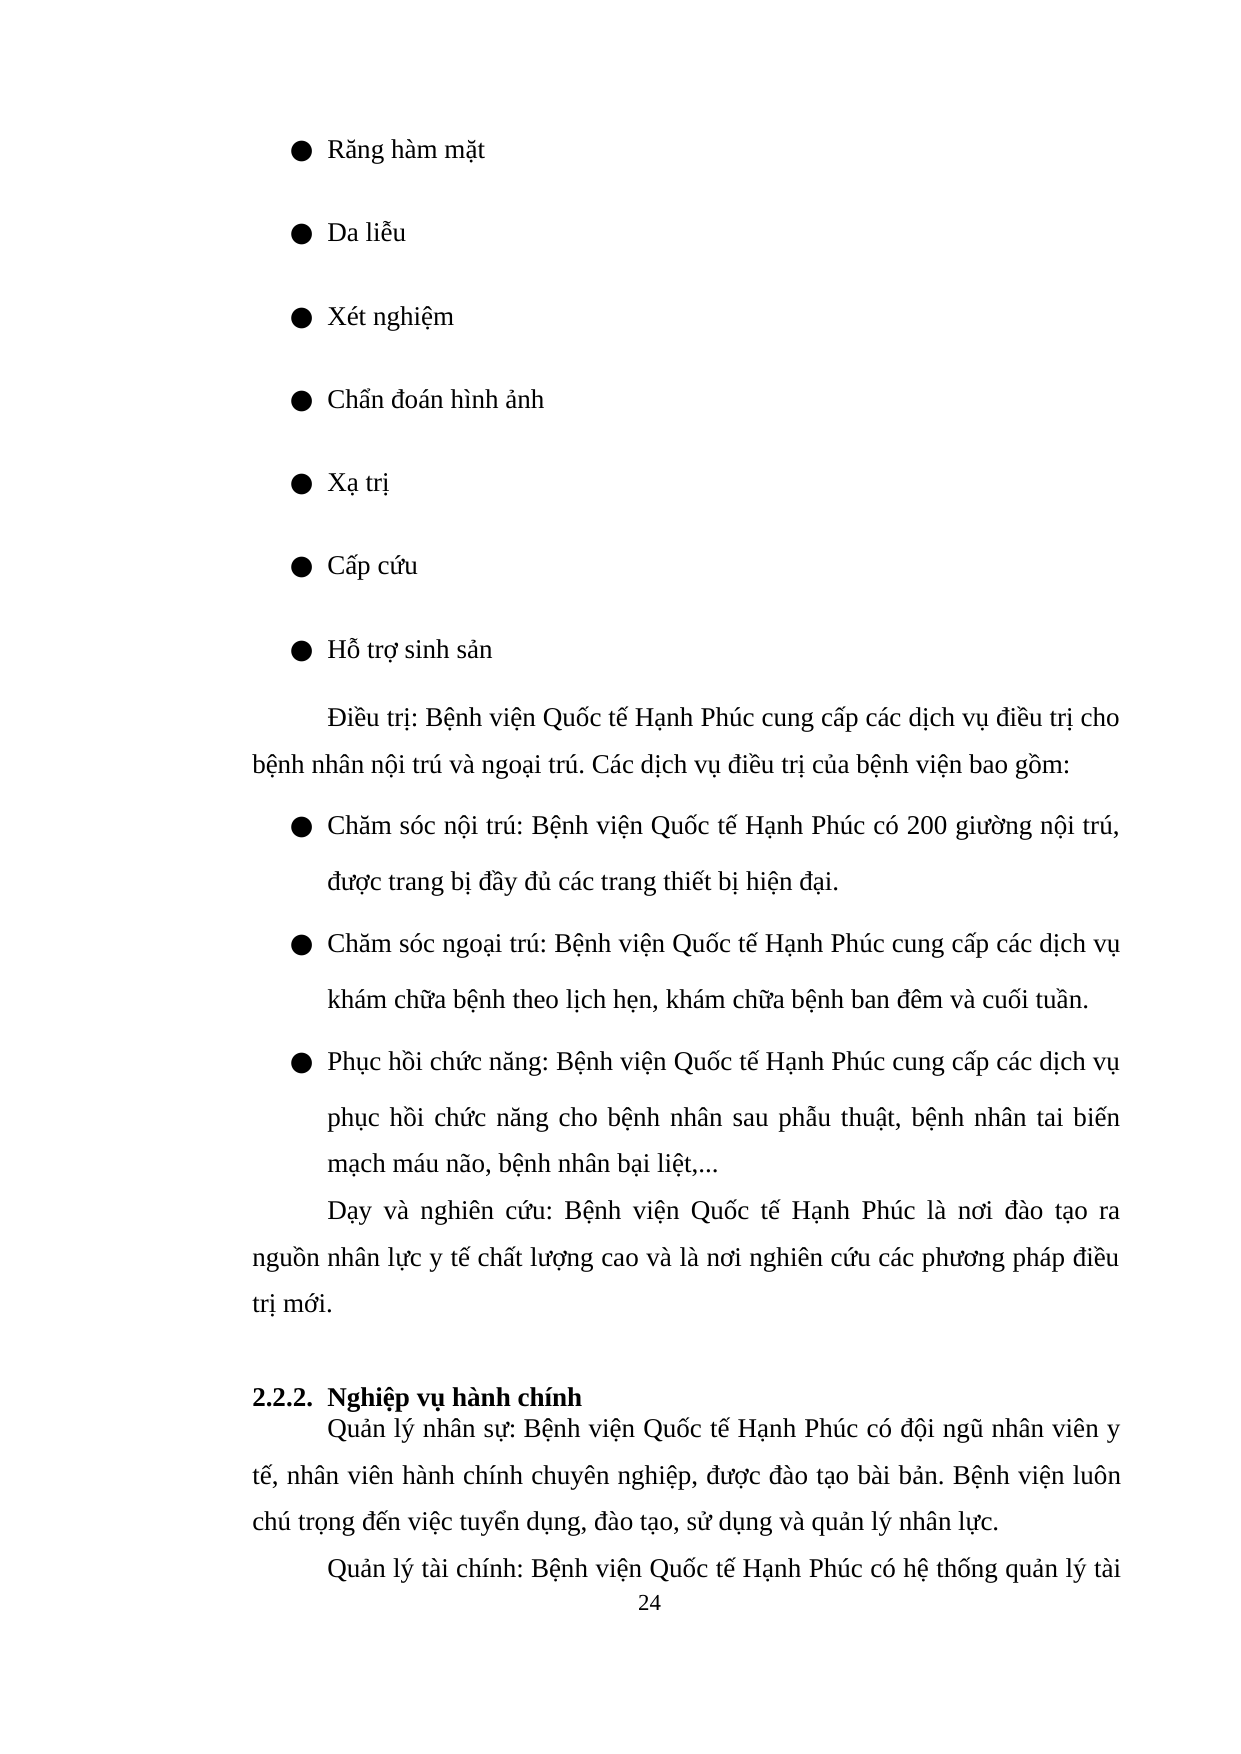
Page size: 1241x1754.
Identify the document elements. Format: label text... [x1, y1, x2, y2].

list Phục hồi chức năng: Bệnh viện Quốc tế Hạnh Phúc cung cấp các dịch vụ phục hồi chức năng cho bệnh nhân sau phẫu thuật, bệnh nhân tai biến mạch máu não, bệnh nhân bại liệt,... [289, 1030, 1122, 1179]
list Cấp cứu [289, 535, 1122, 590]
text Dạy và nghiên cứu: Bệnh viện Quốc tế Hạnh Phúc là nơi đào tạo ra nguồn nhân lực y tế chất lượng cao và là nơi nghiên cứu các phương pháp điều trị mới. [252, 1194, 1122, 1319]
text Quản lý nhân sự: Bệnh viện Quốc tế Hạnh Phúc có đội ngũ nhân viên y tế, nhân viên hành chính chuyên nghiệp, được đào tạo bài bản. Bệnh viện luôn chú trọng đến việc tuyển dụng, đào tạo, sử dụng và quản lý nhân lực. [252, 1412, 1122, 1537]
subtitle Nghiệp vụ hành chính [252, 1381, 1122, 1412]
list Chăm sóc nội trú: Bệnh viện Quốc tế Hạnh Phúc có 200 giường nội trú, được trang bị đầy đủ các trang thiết bị hiện đại. [289, 794, 1122, 897]
text Điều trị: Bệnh viện Quốc tế Hạnh Phúc cung cấp các dịch vụ điều trị cho bệnh nhân nội trú và ngoại trú. Các dịch vụ điều trị của bệnh viện bao gồm: [252, 701, 1122, 779]
list Hỗ trợ sinh sản [289, 618, 1122, 673]
list Xét nghiệm [289, 285, 1122, 341]
list Chăm sóc ngoại trú: Bệnh viện Quốc tế Hạnh Phúc cung cấp các dịch vụ khám chữa bệnh theo lịch hẹn, khám chữa bệnh ban đêm và cuối tuần. [289, 912, 1122, 1014]
list Da liễu [289, 202, 1122, 257]
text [252, 1552, 1122, 1583]
list Răng hàm mặt [289, 118, 1122, 174]
list Chẩn đoán hình ảnh [289, 368, 1122, 424]
list Xạ trị [289, 451, 1122, 507]
